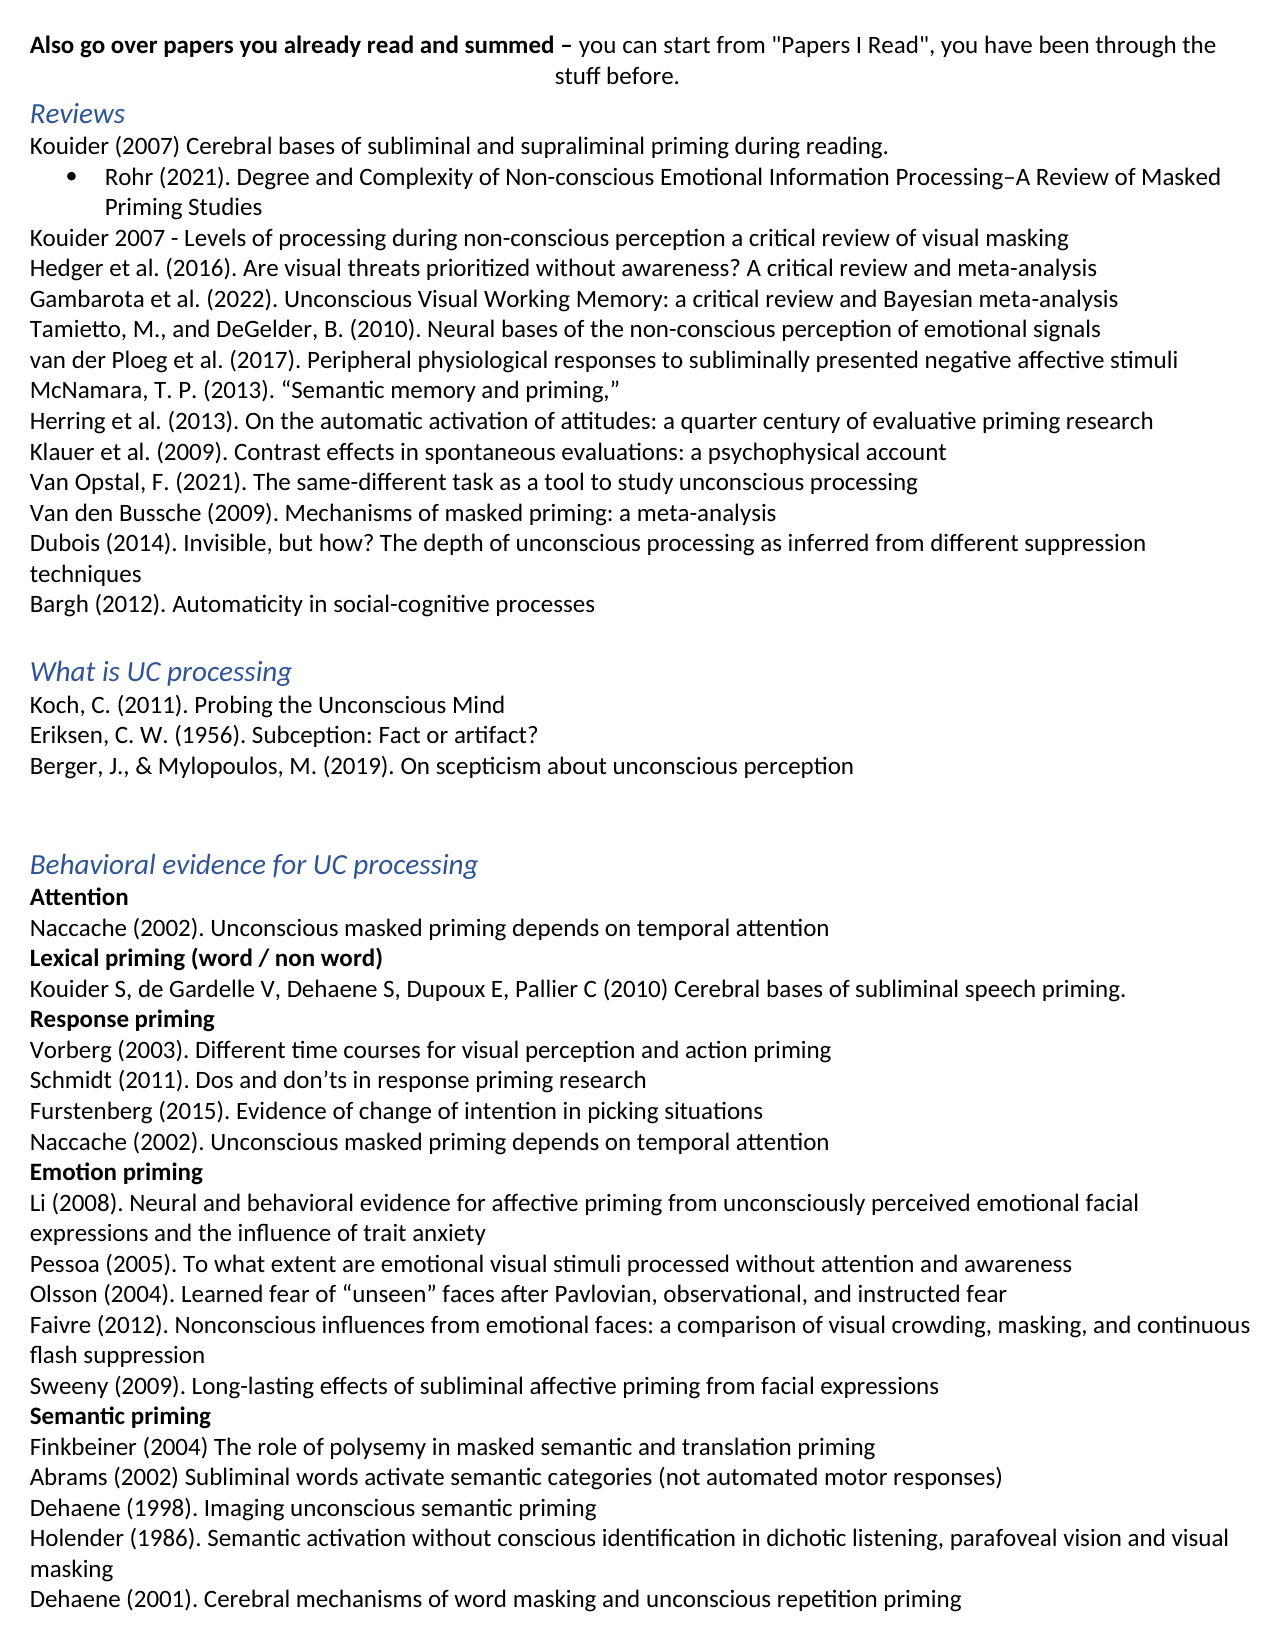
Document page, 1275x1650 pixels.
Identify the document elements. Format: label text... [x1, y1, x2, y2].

text Abrams (2002) Subliminal words activate semantic categories (not automated motor responses) [29, 1461, 1255, 1492]
text Bargh (2012). Automaticity in social-cognitive processes [29, 588, 1255, 619]
text Kouider (2007) Cerebral bases of subliminal and supraliminal priming during reading. [29, 130, 1255, 161]
text Tamietto, M., and DeGelder, B. (2010). Neural bases of the non-conscious perception of emotional signals [29, 313, 1255, 344]
text Vorberg (2003). Different time courses for visual perception and action priming [29, 1034, 1255, 1064]
text Response priming [29, 1003, 1255, 1034]
text Furstenberg (2015). Evidence of change of intention in picking situations [29, 1095, 1255, 1126]
text stuff before. [479, 60, 1255, 91]
text Attention [29, 881, 1255, 912]
text McNamara, T. P. (2013). “Semantic memory and priming,” [29, 374, 1255, 405]
text Schmidt (2011). Dos and don’ts in response priming research [29, 1064, 1255, 1095]
text van der Ploeg et al. (2017). Peripheral physiological responses to subliminally presented negative affective stimuli [29, 344, 1255, 374]
text Also go over papers you already read and summed – you can start from "Papers I Read", you have been through the [29, 29, 1255, 60]
subtitle Behavioral evidence for UC processing [29, 846, 1255, 881]
text Naccache (2002). Unconscious masked priming depends on temporal attention [29, 912, 1255, 942]
list Rohr (2021). Degree and Complexity of Non-conscious Emotional Information Processing–A Review of Masked Priming Studies [67, 161, 1255, 222]
text Gambarota et al. (2022). Unconscious Visual Working Memory: a critical review and Bayesian meta-analysis [29, 283, 1255, 313]
text Kouider S, de Gardelle V, Dehaene S, Dupoux E, Pallier C (2010) Cerebral bases of subliminal speech priming. [29, 973, 1255, 1003]
subtitle What is UC processing [29, 653, 1255, 689]
text Semantic priming [29, 1400, 1255, 1431]
text Dubois (2014). Invisible, but how? The depth of unconscious processing as inferred from different suppression techniques [29, 527, 1255, 588]
text Berger, J., & Mylopoulos, M. (2019). On scepticism about unconscious perception [29, 750, 1255, 781]
text Sweeny (2009). Long-lasting effects of subliminal affective priming from facial expressions [29, 1370, 1255, 1400]
text Hedger et al. (2016). Are visual threats prioritized without awareness? A critical review and meta-analysis [29, 252, 1255, 283]
text Olsson (2004). Learned fear of “unseen” faces after Pavlovian, observational, and instructed fear [29, 1278, 1255, 1309]
text Klauer et al. (2009). Contrast effects in spontaneous evaluations: a psychophysical account [29, 436, 1255, 466]
text Holender (1986). Semantic activation without conscious identification in dichotic listening, parafoveal vision and visual masking [29, 1522, 1255, 1583]
text Naccache (2002). Unconscious masked priming depends on temporal attention [29, 1126, 1255, 1156]
text Dehaene (2001). Cerebral mechanisms of word masking and unconscious repetition priming [29, 1583, 1255, 1614]
text Koch, C. (2011). Probing the Unconscious Mind [29, 689, 1255, 719]
text Emotion priming [29, 1156, 1255, 1187]
text Finkbeiner (2004) The role of polysemy in masked semantic and translation priming [29, 1431, 1255, 1461]
text Faivre (2012). Nonconscious influences from emotional faces: a comparison of visual crowding, masking, and continuous flash suppression [29, 1309, 1255, 1370]
text Herring et al. (2013). On the automatic activation of attitudes: a quarter century of evaluative priming research [29, 405, 1255, 436]
text Li (2008). Neural and behavioral evidence for affective priming from unconsciously perceived emotional facial expressions and the influence of trait anxiety [29, 1187, 1255, 1248]
text Van Opstal, F. (2021). The same-different task as a tool to study unconscious processing [29, 466, 1255, 497]
text Van den Bussche (2009). Mechanisms of masked priming: a meta-analysis [29, 497, 1255, 527]
text Pessoa (2005). To what extent are emotional visual stimuli processed without attention and awareness [29, 1248, 1255, 1278]
text Lexical priming (word / non word) [29, 942, 1255, 973]
text Eriksen, C. W. (1956). Subception: Fact or artifact? [29, 719, 1255, 750]
text Dehaene (1998). Imaging unconscious semantic priming [29, 1492, 1255, 1522]
subtitle Reviews [29, 95, 1255, 130]
text Kouider 2007 - Levels of processing during non-conscious perception a critical review of visual masking [29, 222, 1255, 252]
